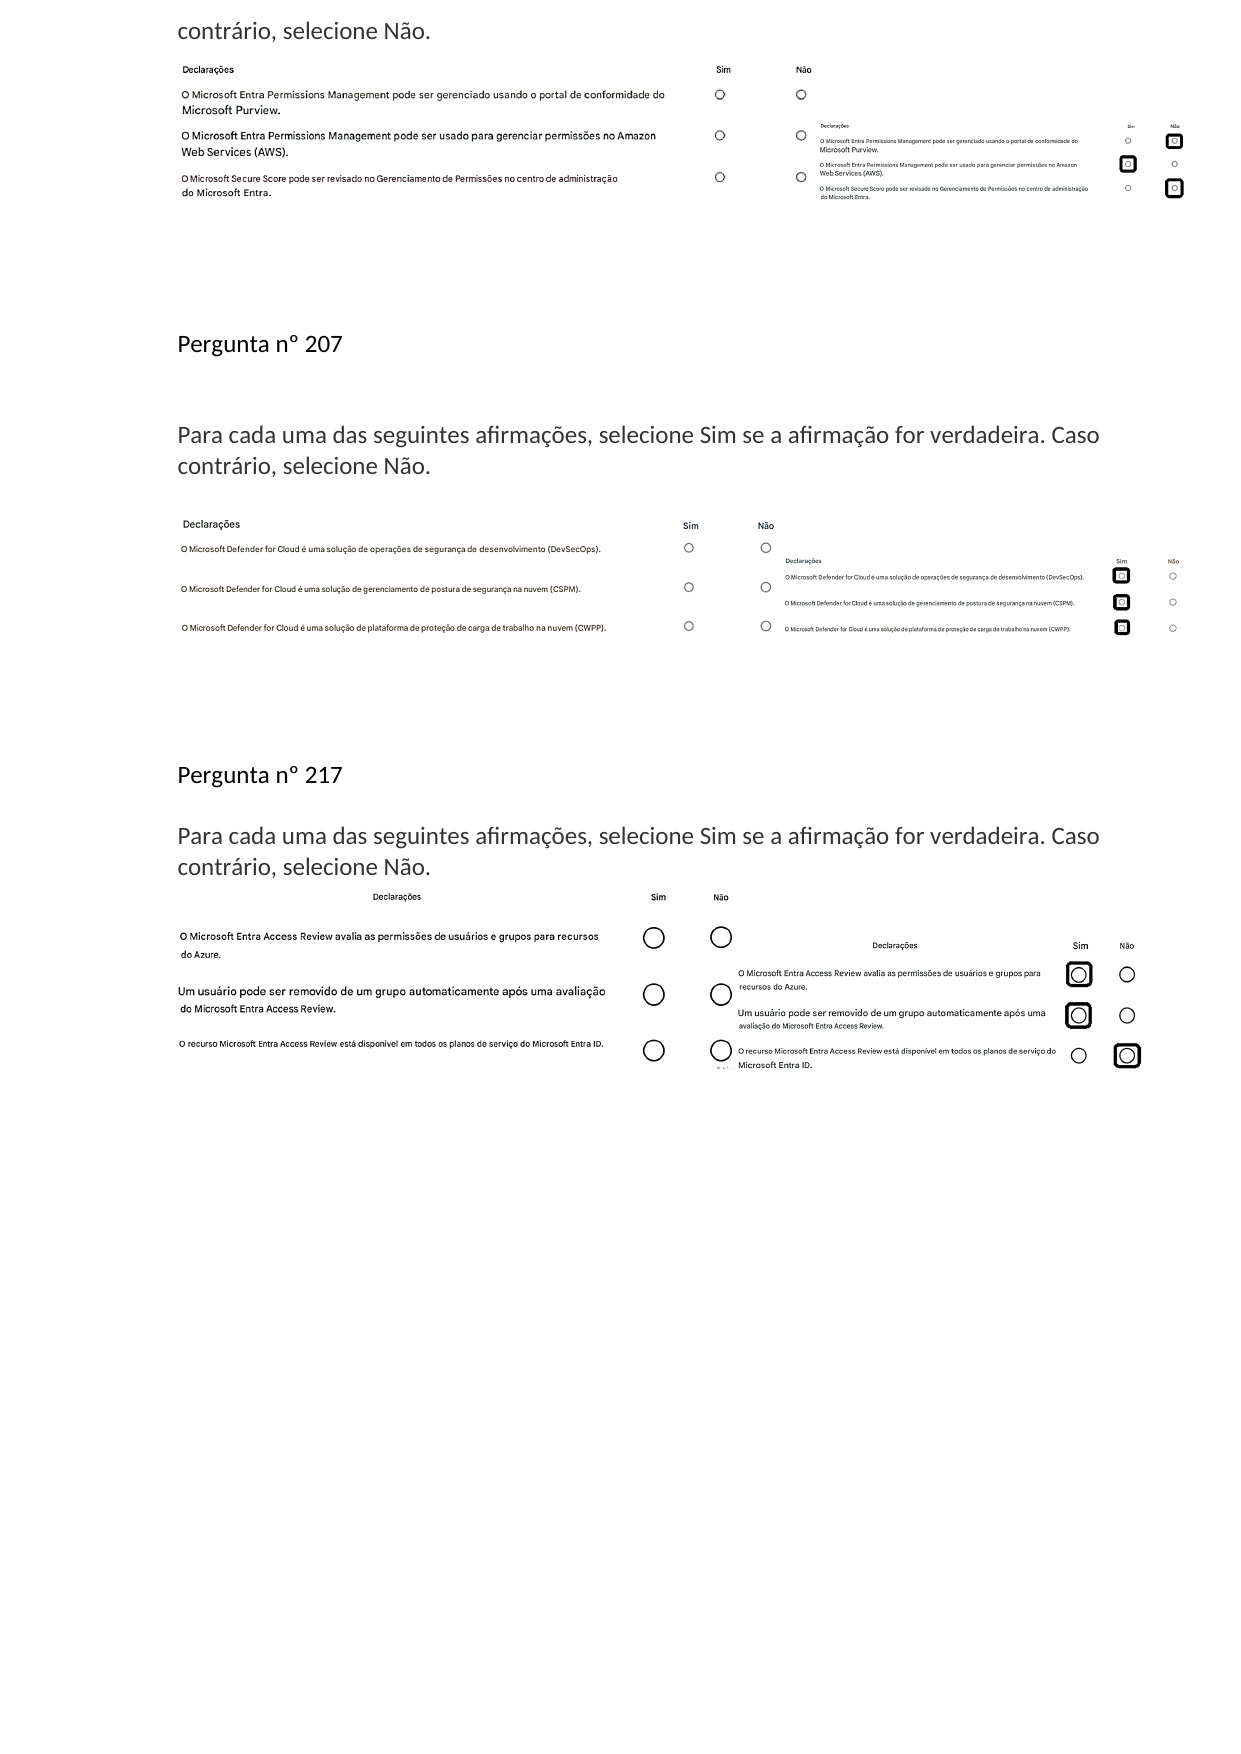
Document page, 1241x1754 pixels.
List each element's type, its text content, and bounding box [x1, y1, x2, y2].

picture [177, 881, 1148, 1069]
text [177, 15, 1196, 206]
picture [177, 510, 1182, 637]
text Pergunta nº 207 [177, 328, 1196, 358]
text Pergunta nº 217 [177, 759, 1196, 790]
picture [177, 45, 1186, 206]
